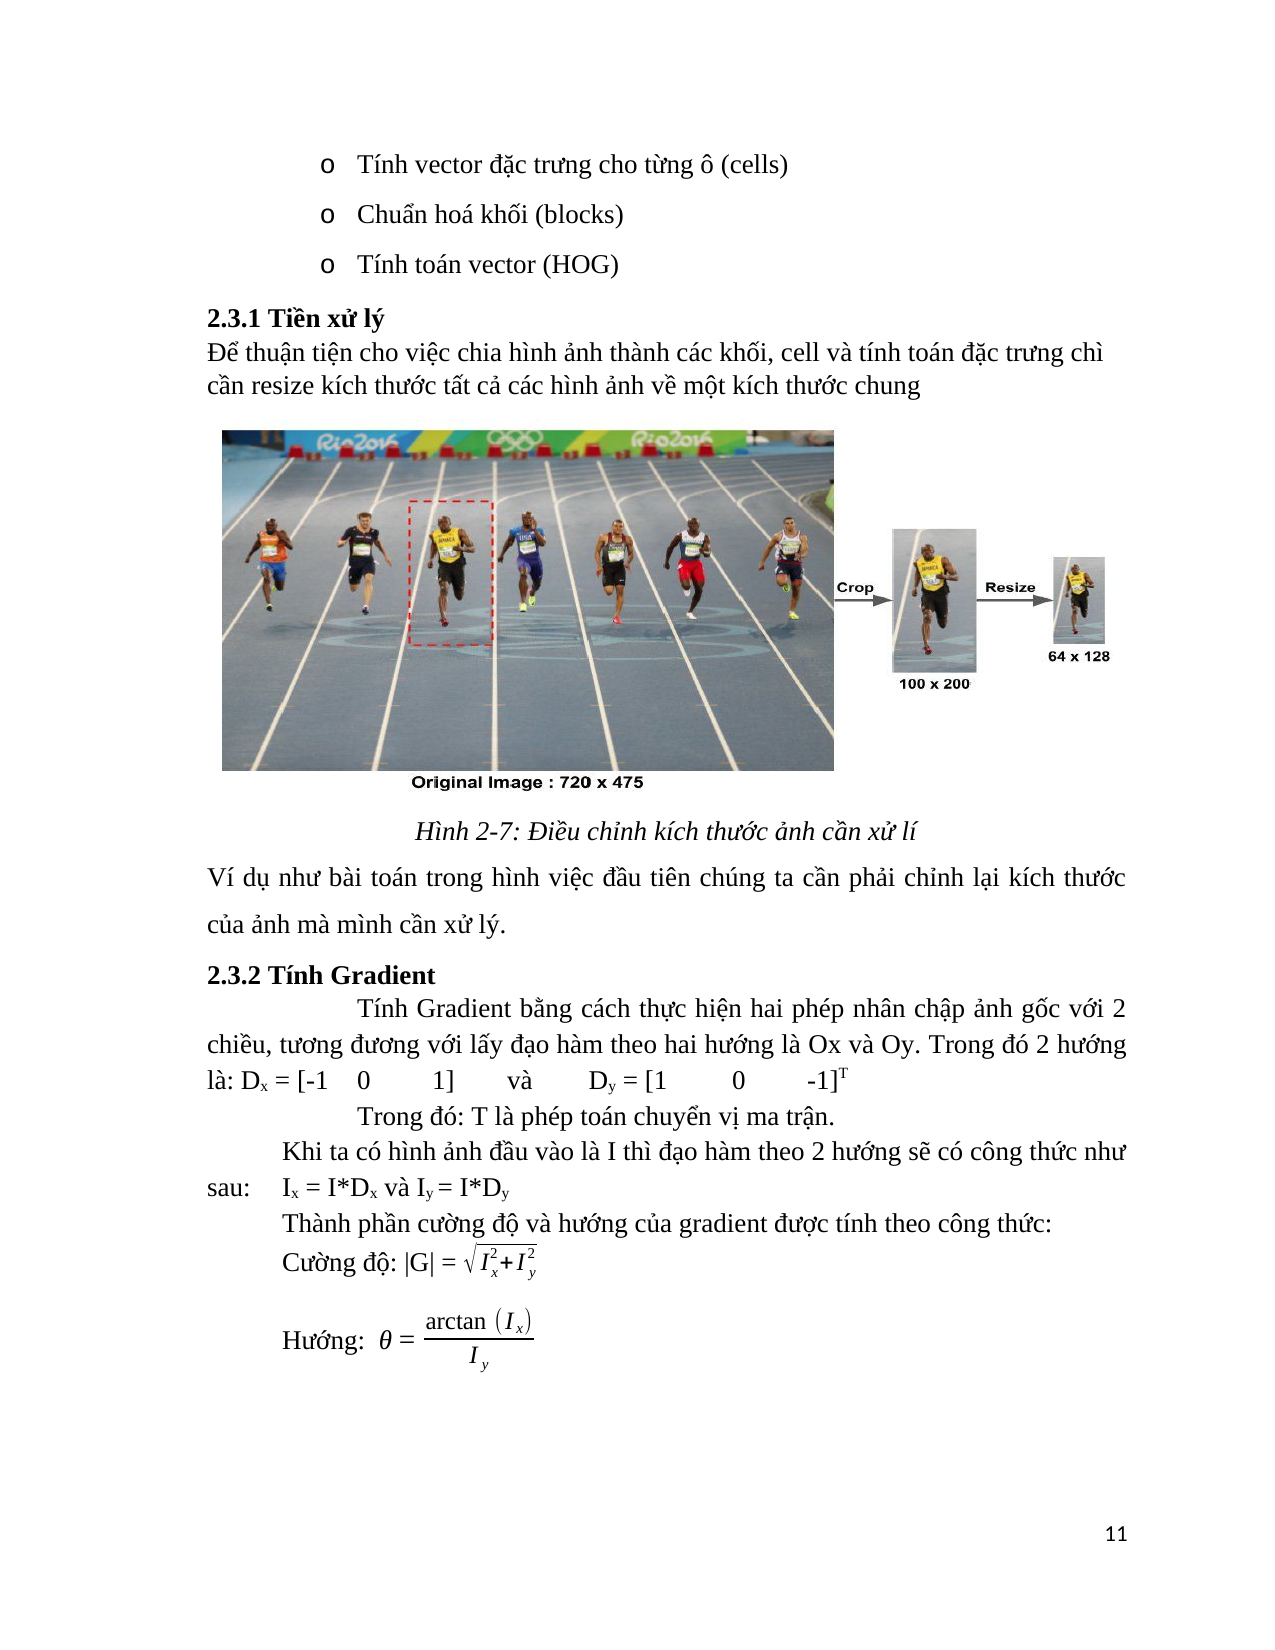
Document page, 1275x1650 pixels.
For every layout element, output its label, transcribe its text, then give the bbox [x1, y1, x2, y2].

text Ví dụ như bài toán trong hình việc đầu tiên chúng ta cần phải chỉnh lại kích thước của ảnh mà mình cần xử lý. [207, 861, 1127, 939]
list Chuẩn hoá khối (blocks) [319, 198, 1127, 231]
list Tính Gradient bằng cách thực hiện hai phép nhân chập ảnh gốc với 2 chiều, tương đương với lấy đạo hàm theo hai hướng là Ox và Oy. Trong đó 2 hướng là: Dx = [-1 0 1] và Dy = [1 0 -1]T [207, 992, 1127, 1095]
text Hướng: θ = [207, 1306, 1127, 1372]
list Tính vector đặc trưng cho từng ô (cells) [319, 148, 1127, 181]
list Trong đó: T là phép toán chuyển vị ma trận. [207, 1099, 1127, 1131]
list Khi ta có hình ảnh đầu vào là I thì đạo hàm theo 2 hướng sẽ có công thức như sau: Ix = I*Dx và Iy = I*Dy [207, 1135, 1127, 1202]
subtitle 2.3.2 Tính Gradient [207, 959, 1127, 990]
subtitle 2.3.1 Tiền xử lý [207, 302, 1127, 333]
list Cường độ: |G| = [207, 1242, 1127, 1280]
picture [206, 419, 1123, 801]
list Tính toán vector (HOG) [319, 248, 1127, 281]
text Hình 2-7: Điều chỉnh kích thước ảnh cần xử lí [207, 815, 1127, 846]
text Để thuận tiện cho việc chia hình ảnh thành các khối, cell và tính toán đặc trưng chì cần resize kích thước tất cả các hình ảnh về một kích thước chung [207, 336, 1127, 400]
list Thành phần cường độ và hướng của gradient được tính theo công thức: [207, 1207, 1127, 1238]
